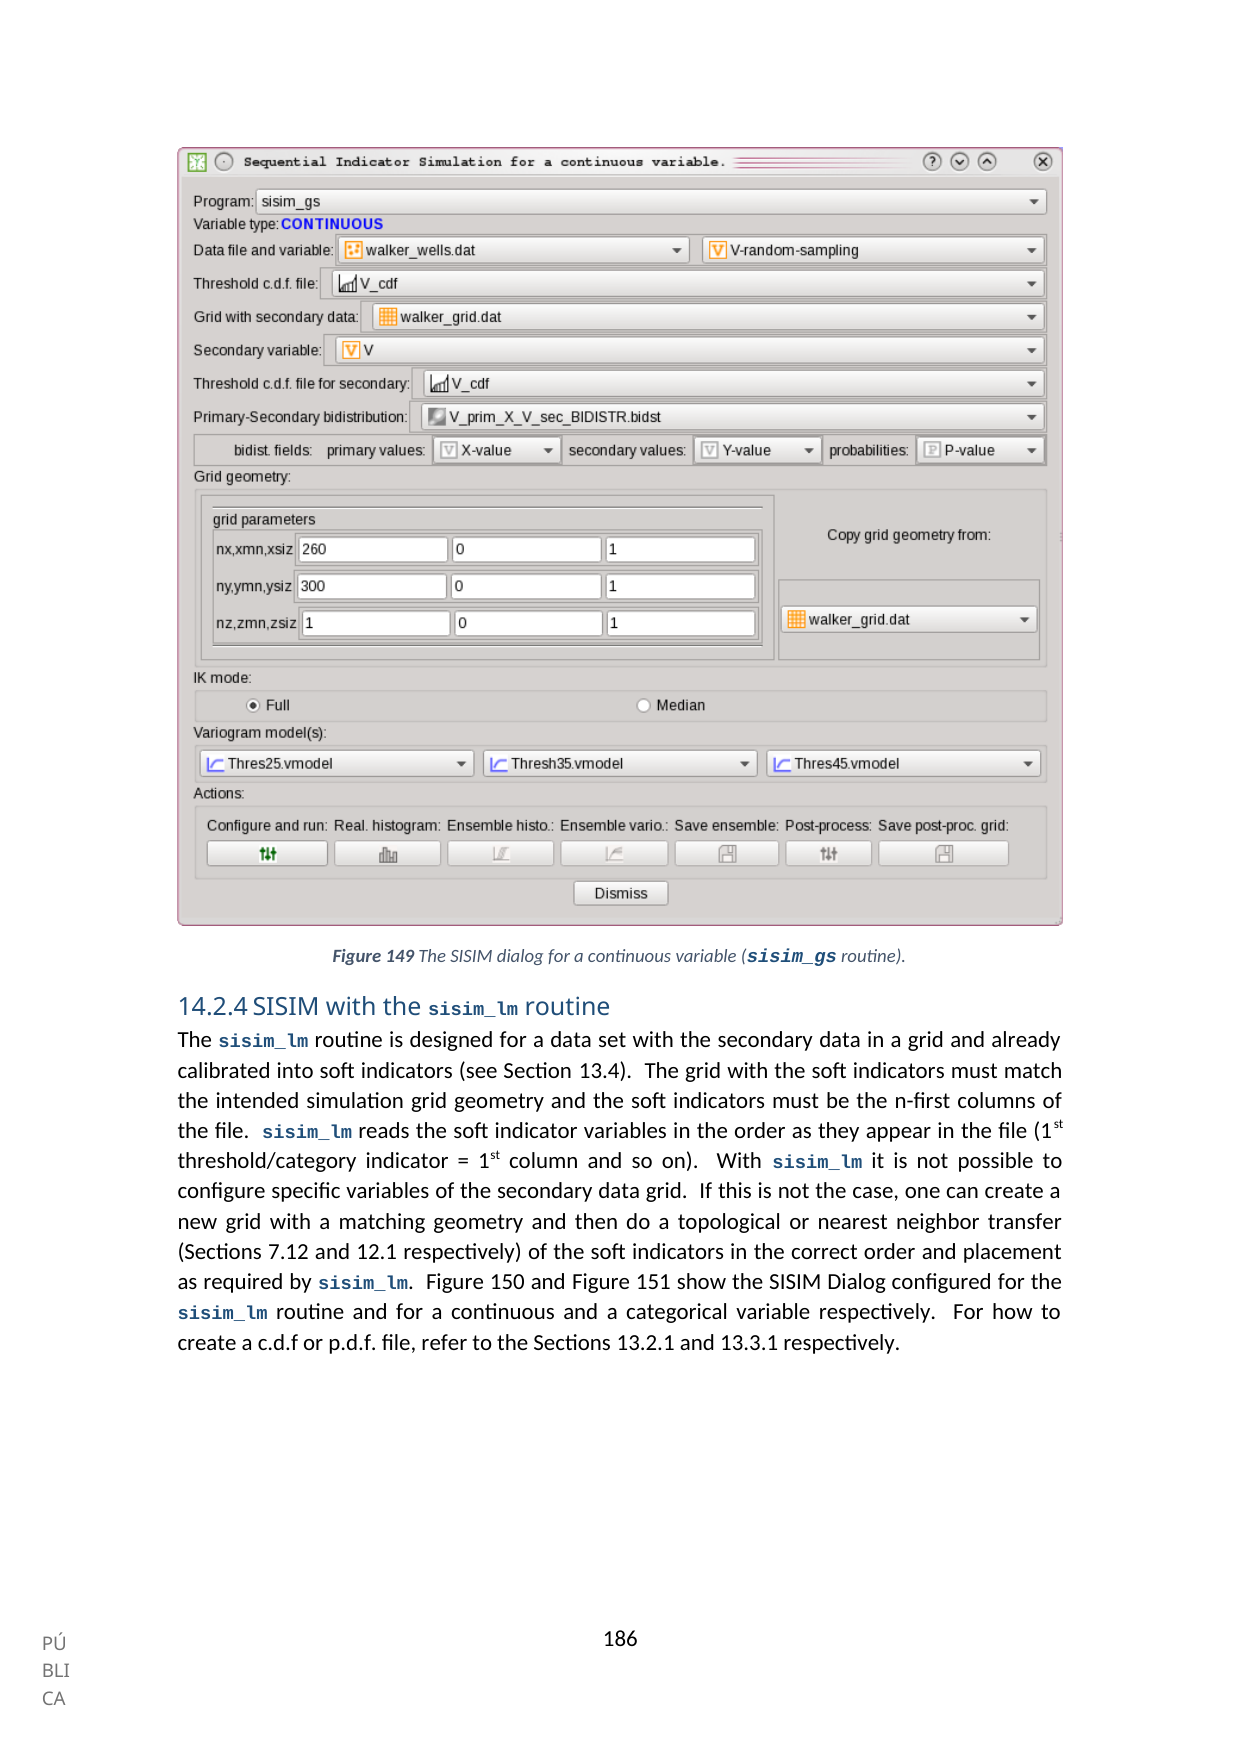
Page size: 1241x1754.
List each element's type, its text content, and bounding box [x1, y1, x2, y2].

text The sisim_lm routine is designed for a data set with the secondary data in a grid and already calibrated into soft indicators (see Section 13.4). The grid with the soft indicators must match the intended simulation grid geometry and the soft indicators must be the n-first columns of the file. sisim_lm reads the soft indicator variables in the order as they appear in the file (1st threshold/category indicator = 1st column and so on). With sisim_lm it is not possible to configure specific variables of the secondary data grid. If this is not the case, one can create a new grid with a matching geometry and then do a topological or nearest neighbor transfer (Sections 7.12 and 12.1 respectively) of the soft indicators in the correct order and placement as required by sisim_lm. Figure 147 and Figure 148 show the SISIM Dialog configured for the sisim_lm routine and for a continuous and a categorical variable respectively. For how to create a c.d.f or p.d.f. file, refer to the Sections 13.2.1 and 13.3.1 respectively. [177, 1026, 1063, 1356]
subtitle SISIM with the sisim_lm routine [177, 989, 1063, 1023]
text Figure 149 The SISIM dialog for a continuous variable (sisim_gs routine). [177, 944, 1063, 968]
picture [177, 147, 1063, 926]
